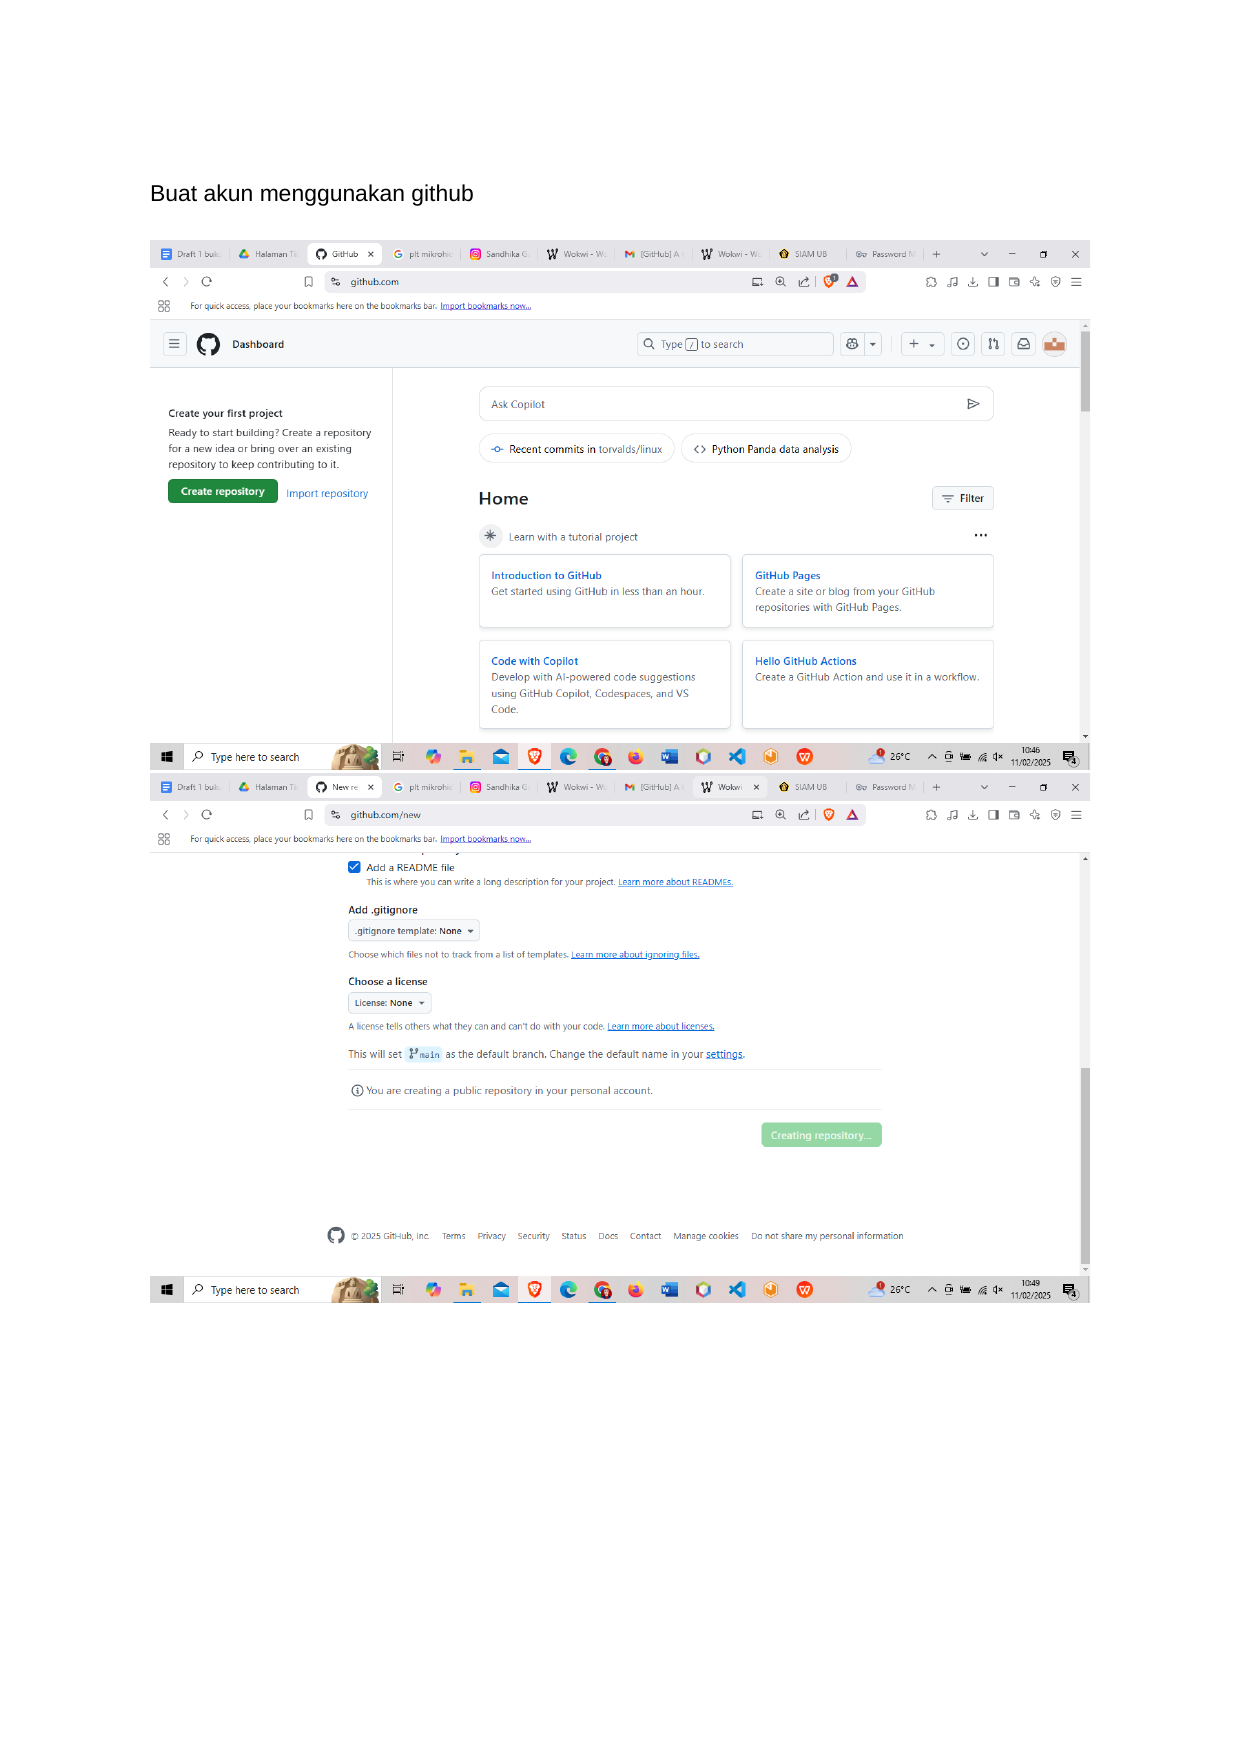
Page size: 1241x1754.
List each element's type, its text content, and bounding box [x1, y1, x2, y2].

picture [150, 773, 1091, 1303]
picture [150, 240, 1091, 770]
text Buat akun menggunakan github [150, 180, 1090, 207]
